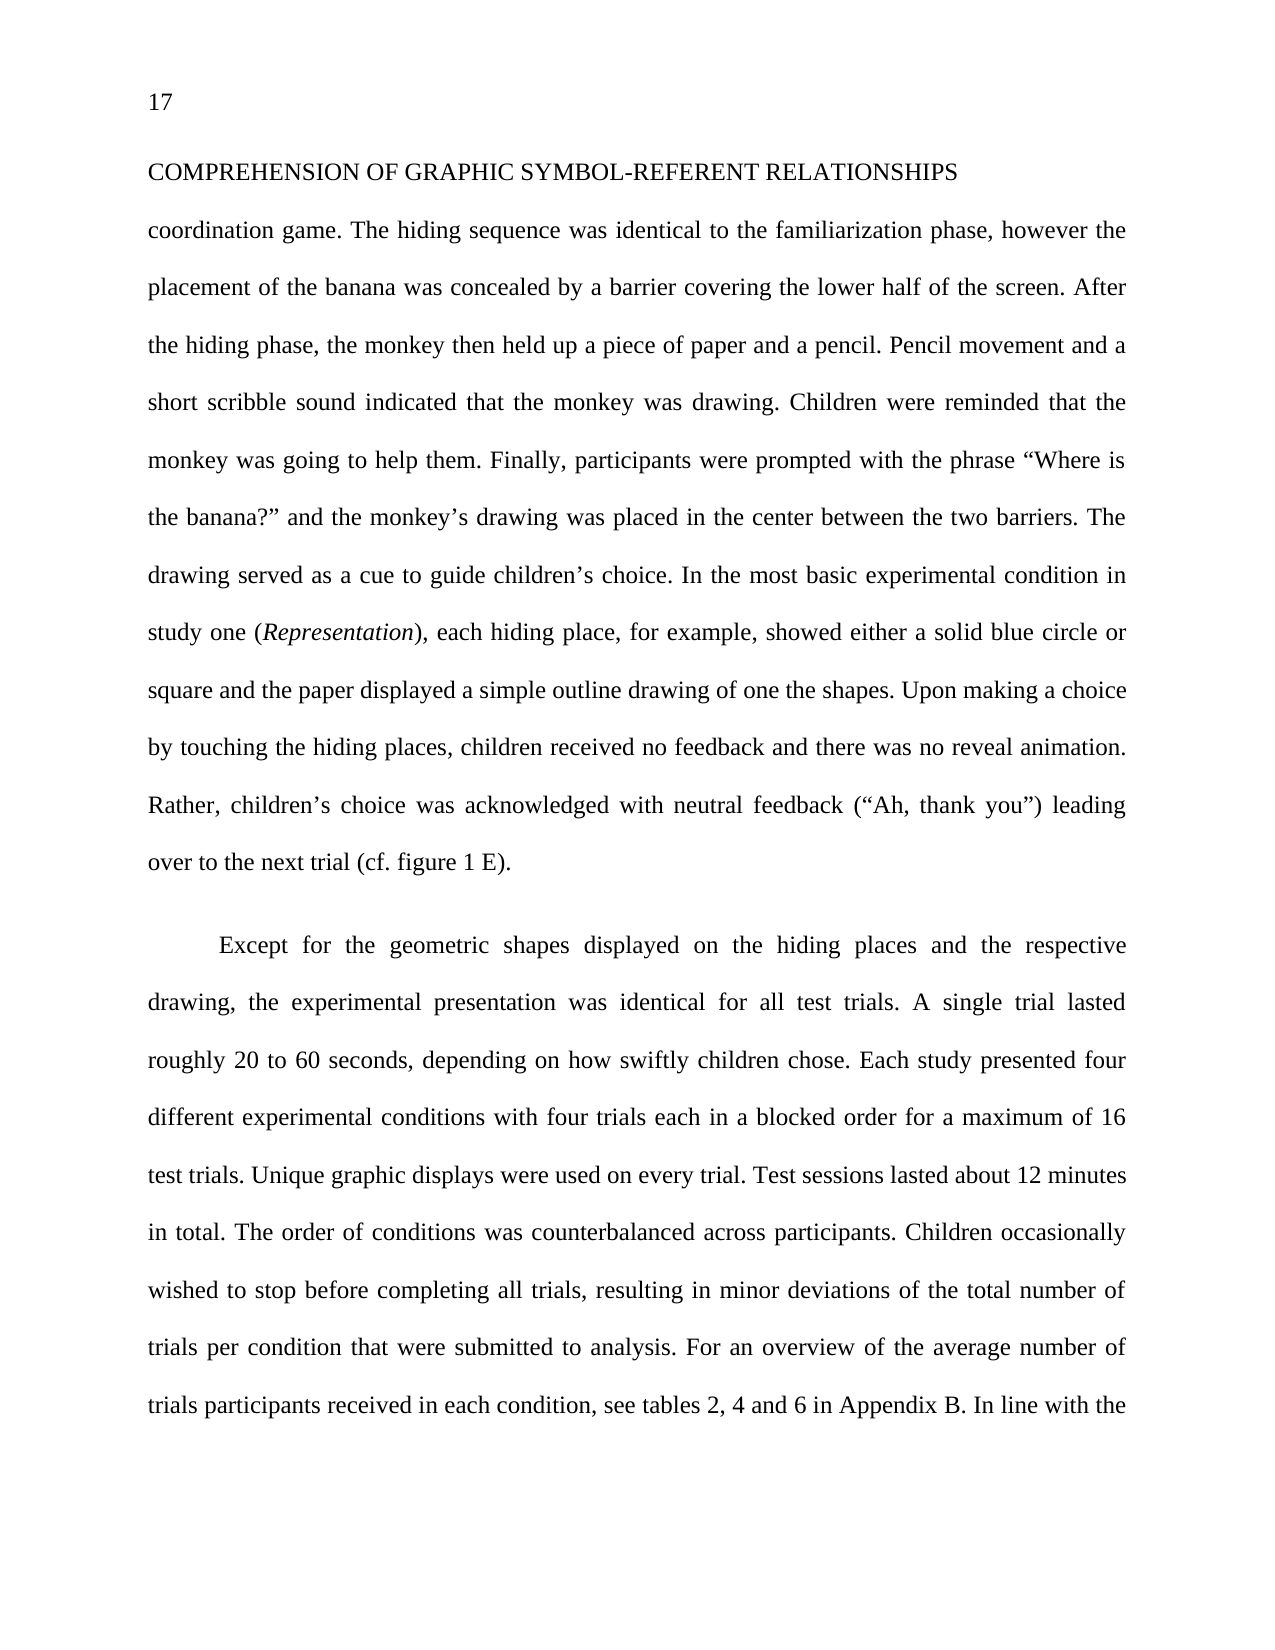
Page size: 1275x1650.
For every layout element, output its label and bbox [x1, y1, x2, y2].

text [148, 930, 1127, 1419]
text [148, 215, 1127, 876]
